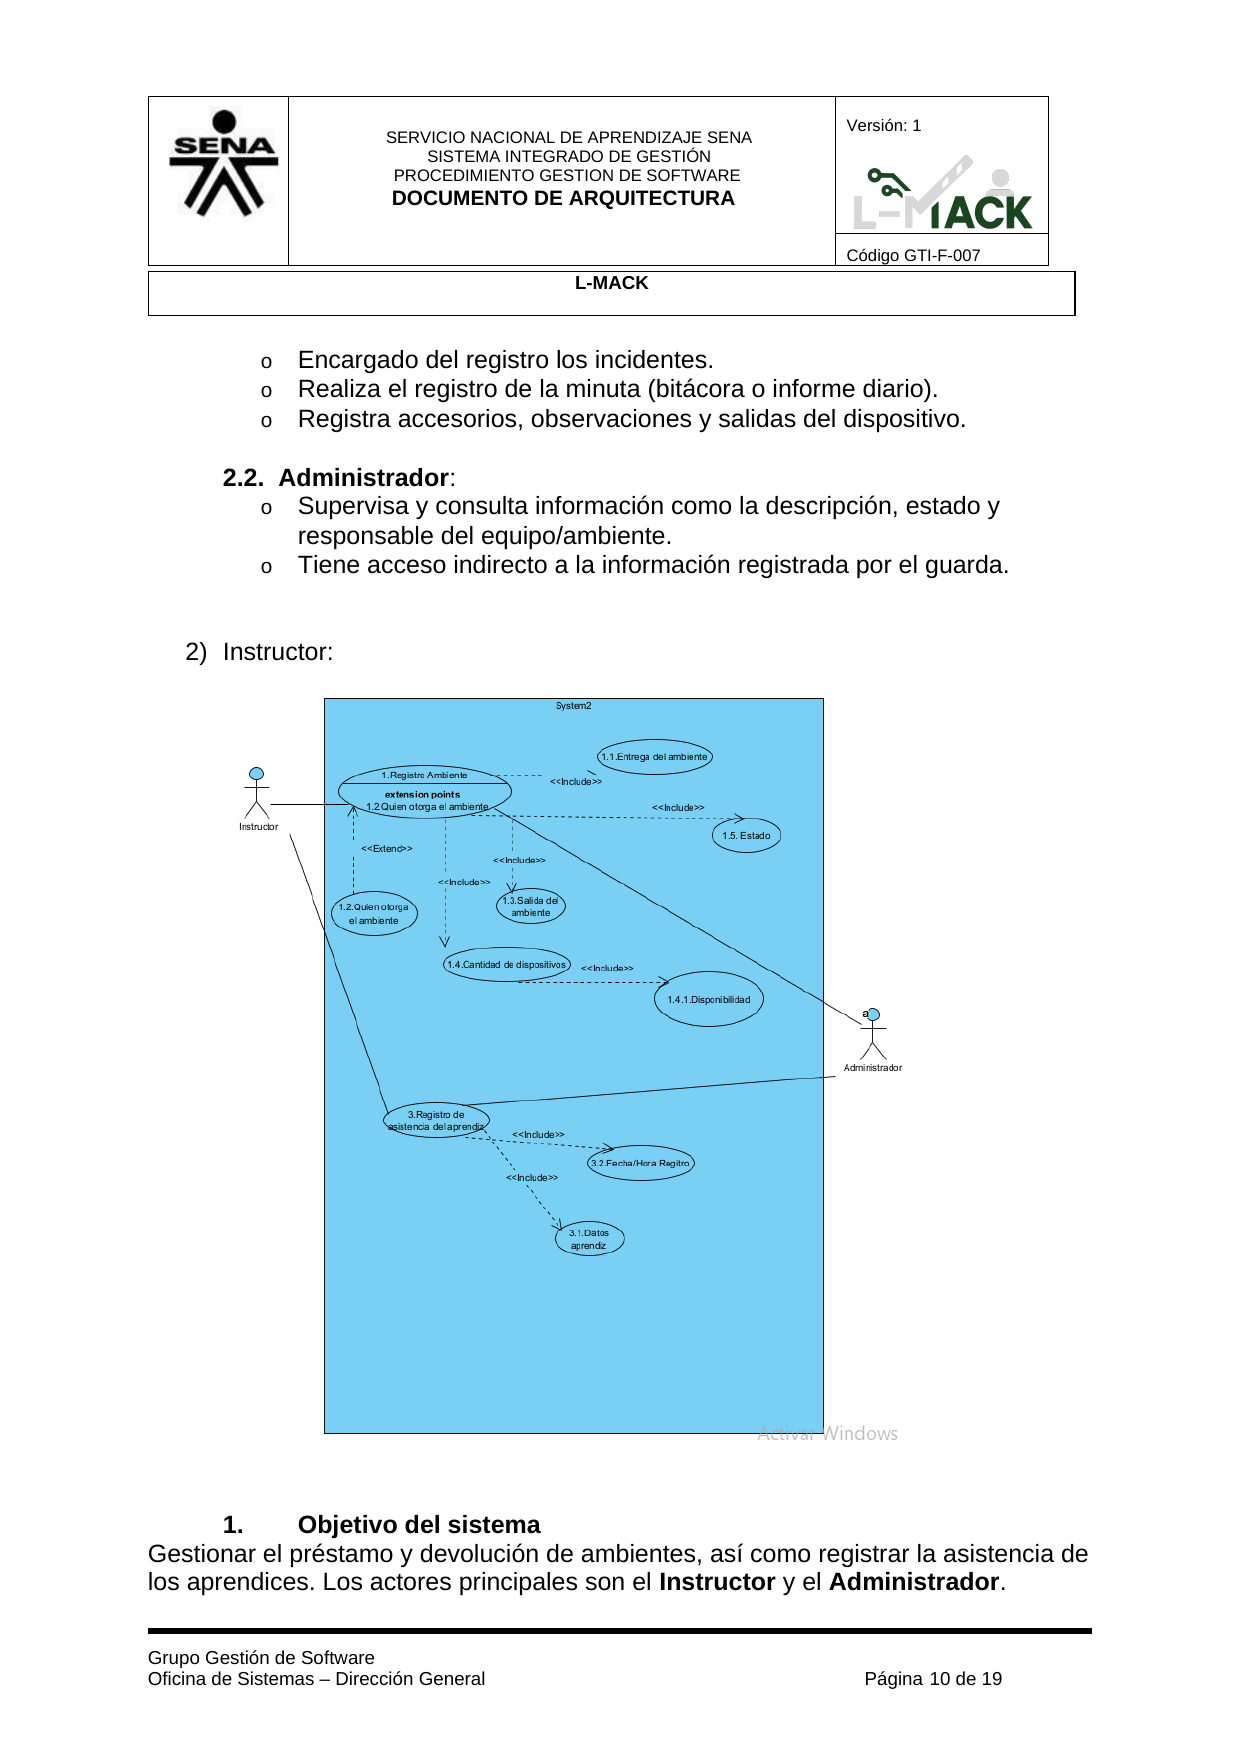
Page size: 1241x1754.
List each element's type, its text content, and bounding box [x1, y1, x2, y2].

picture [167, 106, 281, 221]
list Registra accesorios, observaciones y salidas del dispositivo. [260, 404, 1092, 434]
list Realiza el registro de la minuta (bitácora o informe diario). [260, 374, 1092, 404]
list Supervisa y consulta información como la descripción, estado y responsable del equipo/ambiente. [260, 491, 1092, 550]
text 2.2. Administrador: [185, 462, 1092, 491]
subtitle Objetivo del sistema [223, 1510, 1092, 1538]
text Gestionar el préstamo y devolución de ambientes, así como registrar la asistencia de los aprendices. Los actores principales son el Instructor y el Administrador. [148, 1538, 1092, 1596]
list Encargado del registro los incidentes. [260, 345, 1092, 374]
list Instructor: [185, 637, 1092, 666]
picture [846, 149, 1036, 233]
list Tiene acceso indirecto a la información registrada por el guarda. [260, 550, 1092, 579]
picture [223, 689, 914, 1447]
